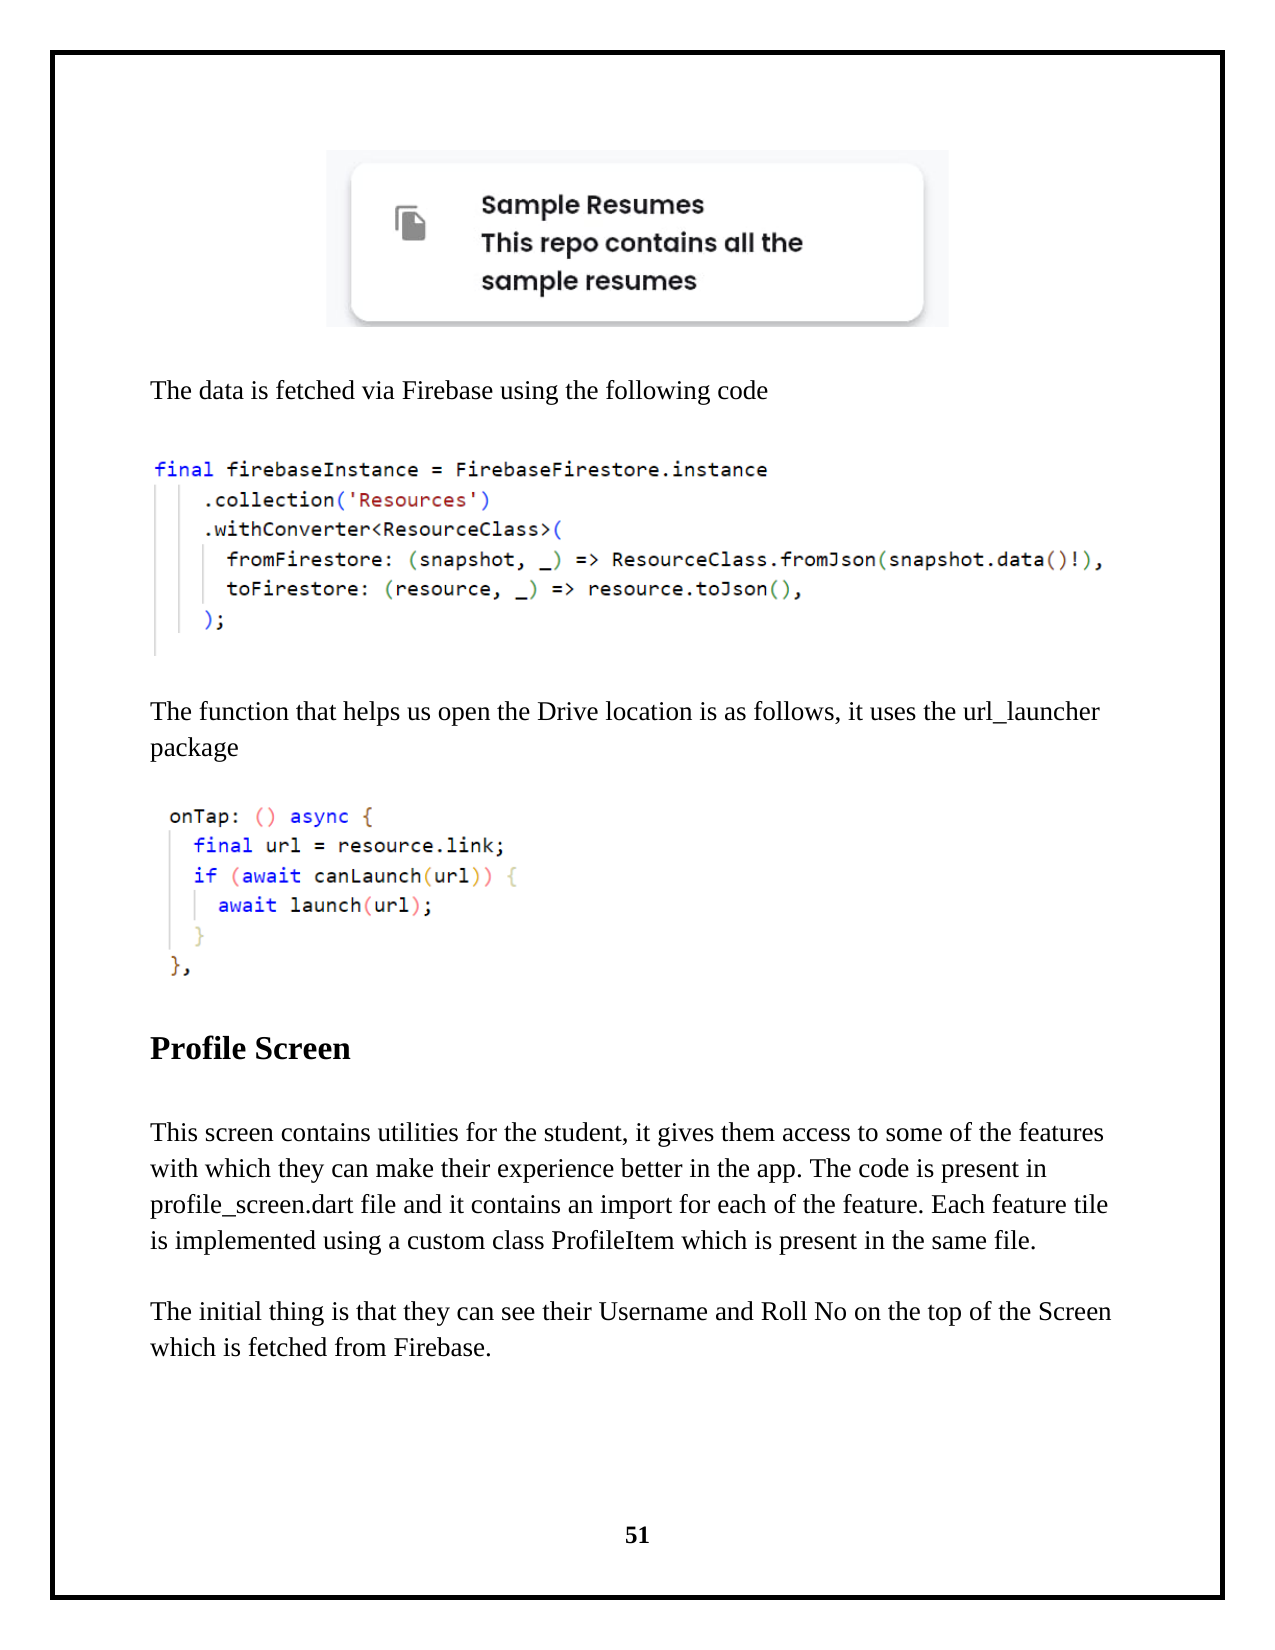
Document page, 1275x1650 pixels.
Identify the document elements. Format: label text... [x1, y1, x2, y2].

text Profile Screen [150, 1028, 1125, 1067]
text This screen contains utilities for the student, it gives them access to some of the features with which they can make their experience better in the app. The code is present in profile_screen.dart file and it contains an import for each of the feature. Each feature tile is implemented using a custom class ProfileItem which is present in the same file. [150, 1117, 1125, 1255]
text The data is fetched via Firebase using the following code [150, 374, 1125, 405]
text The initial thing is that they can see their Username and Roll No on the top of the Screen which is fetched from Firebase. [150, 1295, 1125, 1362]
picture [150, 802, 574, 980]
picture [150, 445, 1109, 656]
picture [326, 150, 949, 327]
text The function that helps us open the Drive location is as follows, it uses the url_launcher package [150, 696, 1125, 762]
